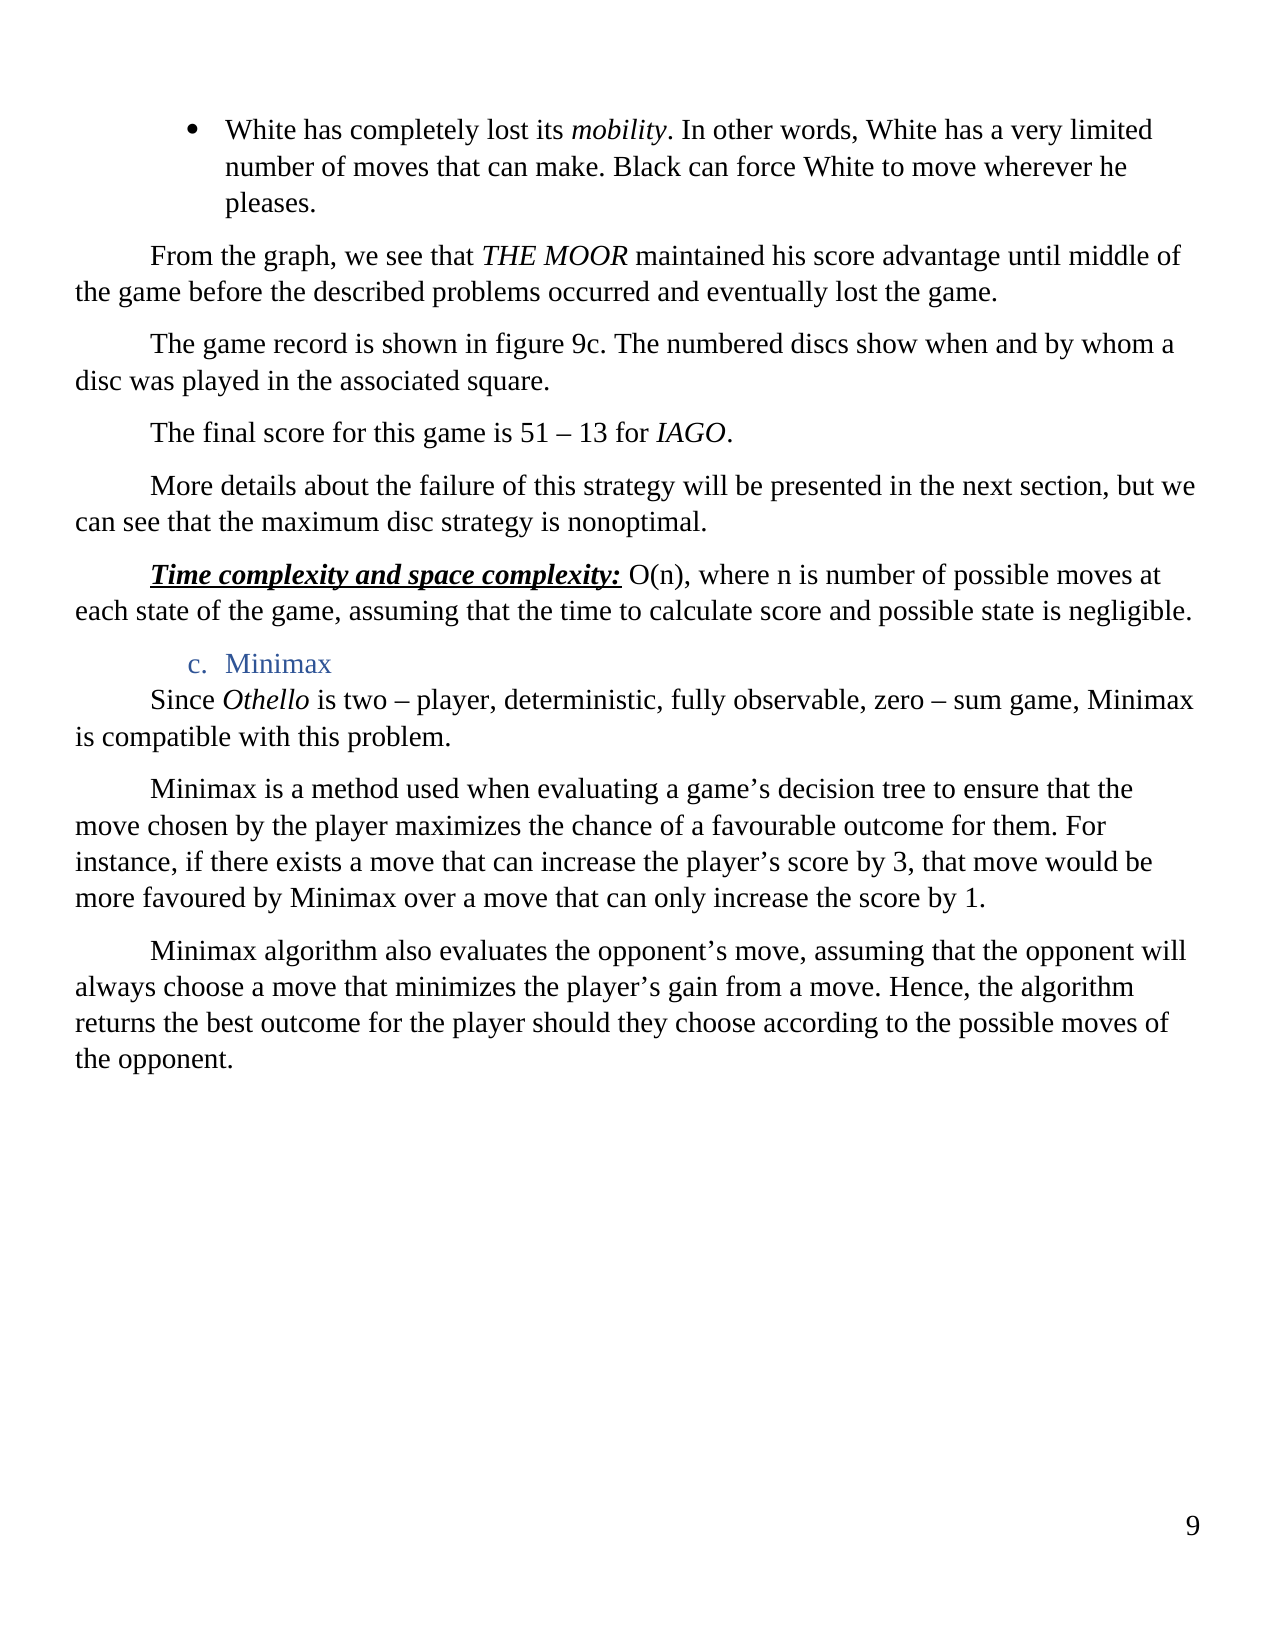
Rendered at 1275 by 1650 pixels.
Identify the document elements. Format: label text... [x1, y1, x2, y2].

text Minimax is a method used when evaluating a game’s decision tree to ensure that the move chosen by the player maximizes the chance of a favourable outcome for them. For instance, if there exists a move that can increase the player’s score by 3, that move would be more favoured by Minimax over a move that can only increase the score by 1. [75, 771, 1200, 913]
text From the graph, we see that THE MOOR maintained his score advantage until middle of the game before the described problems occurred and eventually lost the game. [75, 238, 1200, 307]
list White has completely lost its mobility. In other words, White has a very limited number of moves that can make. Black can force White to move wherever he pleases. [187, 112, 1200, 218]
text Minimax algorithm also evaluates the opponent’s move, assuming that the opponent will always choose a move that minimizes the player’s gain from a move. Hence, the algorithm returns the best outcome for the player should they choose according to the possible moves of the opponent. [75, 933, 1200, 1075]
text The game record is shown in figure 9c. The numbered discs show when and by whom a disc was played in the associated square. [75, 327, 1200, 396]
text The final score for this game is 51 – 13 for IAGO. [75, 416, 1200, 449]
text Time complexity and space complexity: O(n), where n is number of possible moves at each state of the game, assuming that the time to calculate score and possible state is negligible. [75, 557, 1200, 627]
subtitle Minimax [187, 646, 1200, 680]
text More details about the failure of this strategy will be presented in the next section, but we can see that the maximum disc strategy is nonoptimal. [75, 468, 1200, 538]
text Since Othello is two – player, deterministic, fully observable, zero – sum game, Minimax is compatible with this problem. [75, 682, 1200, 752]
